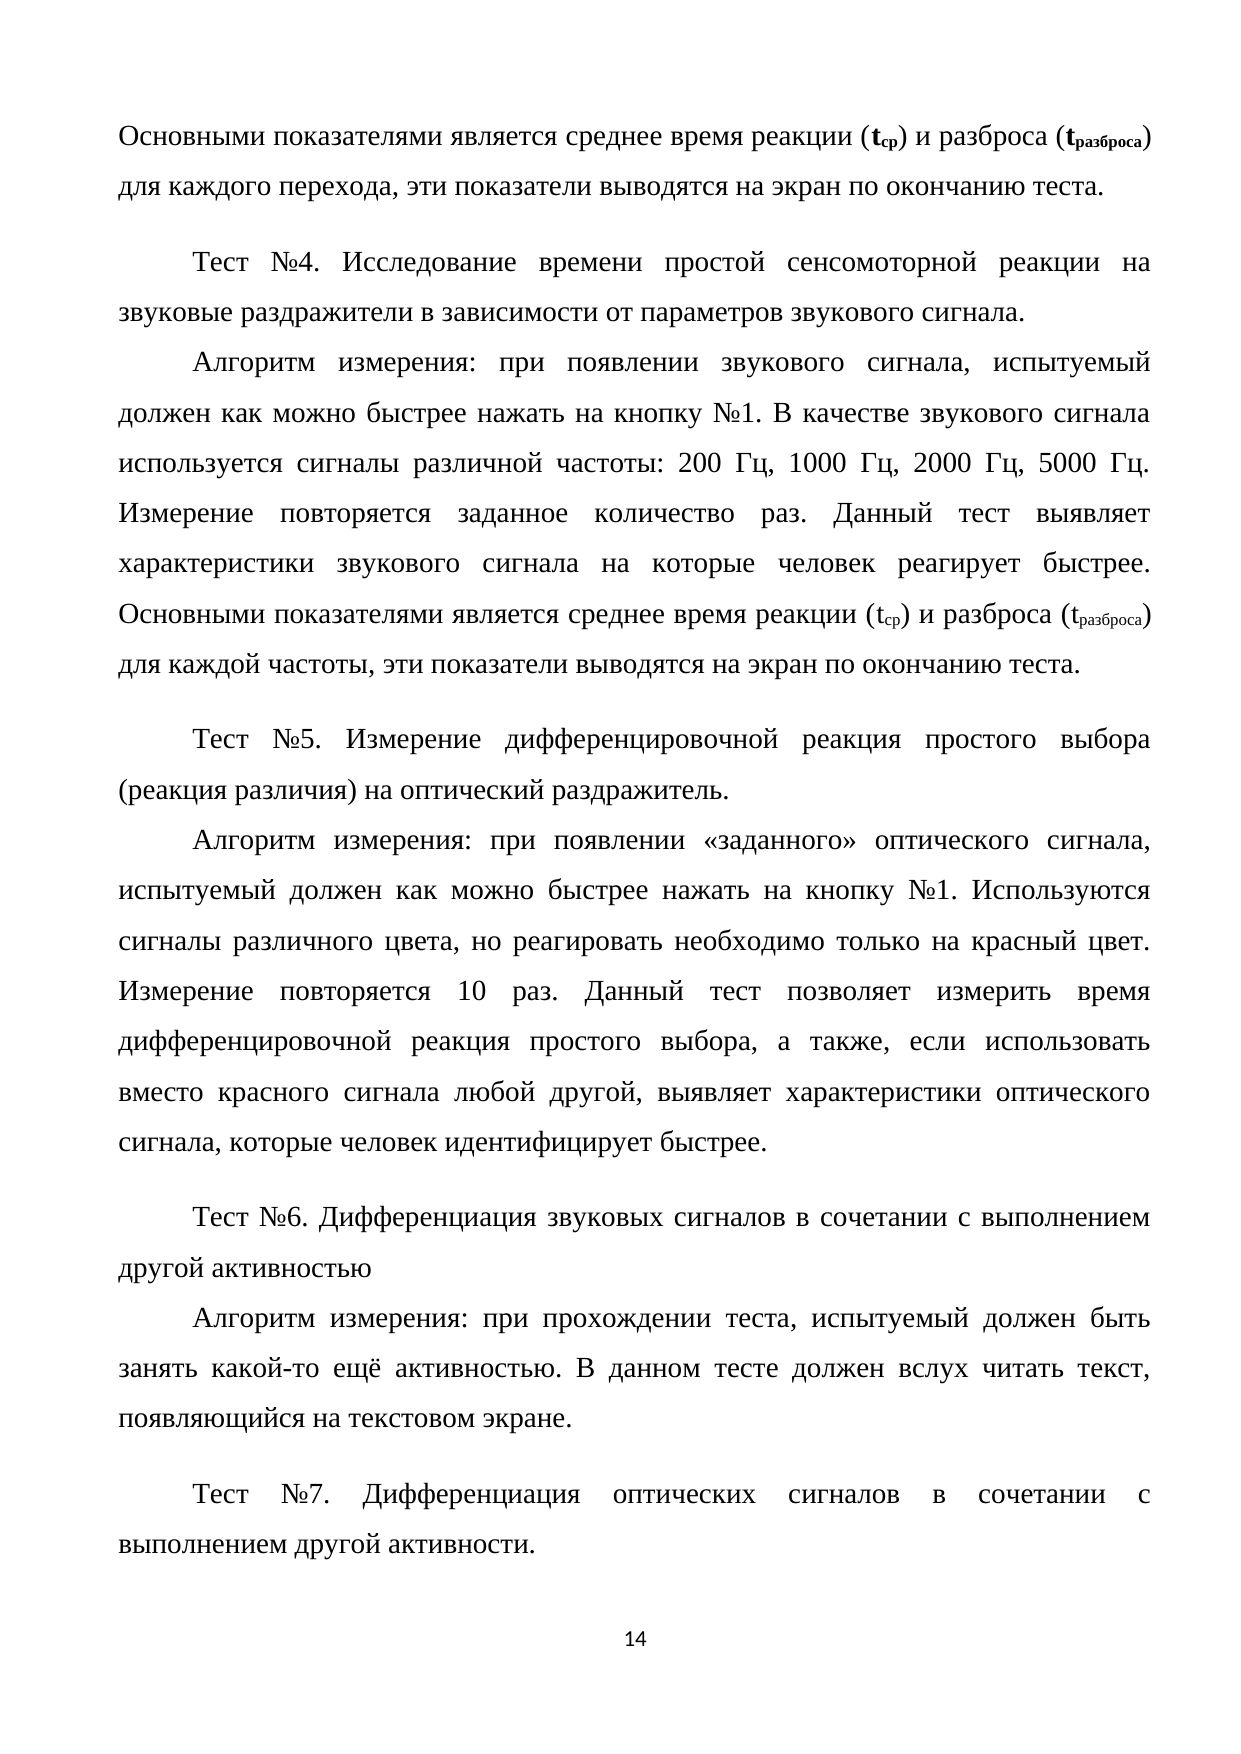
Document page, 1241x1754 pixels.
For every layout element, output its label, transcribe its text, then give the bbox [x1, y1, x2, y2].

text Алгоритм измерения: при появлении «заданного» оптического сигнала, испытуемый должен как можно быстрее нажать на кнопку №1. Используются сигналы различного цвета, но реагировать необходимо только на красный цвет. Измерение повторяется 10 раз. Данный тест позволяет измерить время дифференцировочной реакция простого выбора, а также, если использовать вместо красного сигнала любой другой, выявляет характеристики оптического сигнала, которые человек идентифицирует быстрее. [118, 822, 1152, 1158]
text Тест №5. Измерение дифференцировочной реакция простого выбора (реакция различия) на оптический раздражитель. [118, 722, 1152, 805]
text Алгоритм измерения: при прохождении теста, испытуемый должен быть занять какой-то ещё активностью. В данном тесте должен вслух читать текст, появляющийся на текстовом экране. [118, 1300, 1152, 1434]
text Тест №6. Дифференциация звуковых сигналов в сочетании с выполнением другой активностью [118, 1199, 1152, 1283]
text Тест №4. Исследование времени простой сенсомоторной реакции на звуковые раздражители в зависимости от параметров звукового сигнала. [118, 244, 1152, 328]
text Алгоритм измерения: при появлении звукового сигнала, испытуемый должен как можно быстрее нажать на кнопку №1. В качестве звукового сигнала используется сигналы различной частоты: 200 Гц, 1000 Гц, 2000 Гц, 5000 Гц. Измерение повторяется заданное количество раз. Данный тест выявляет характеристики звукового сигнала на которые человек реагирует быстрее. Основными показателями является среднее время реакции (tср) и разброса (tразброса) для каждой частоты, эти показатели выводятся на экран по окончанию теста. [118, 344, 1152, 680]
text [118, 118, 1152, 202]
text Тест №7. Дифференциация оптических сигналов в сочетании с выполнением другой активности. [118, 1476, 1152, 1560]
